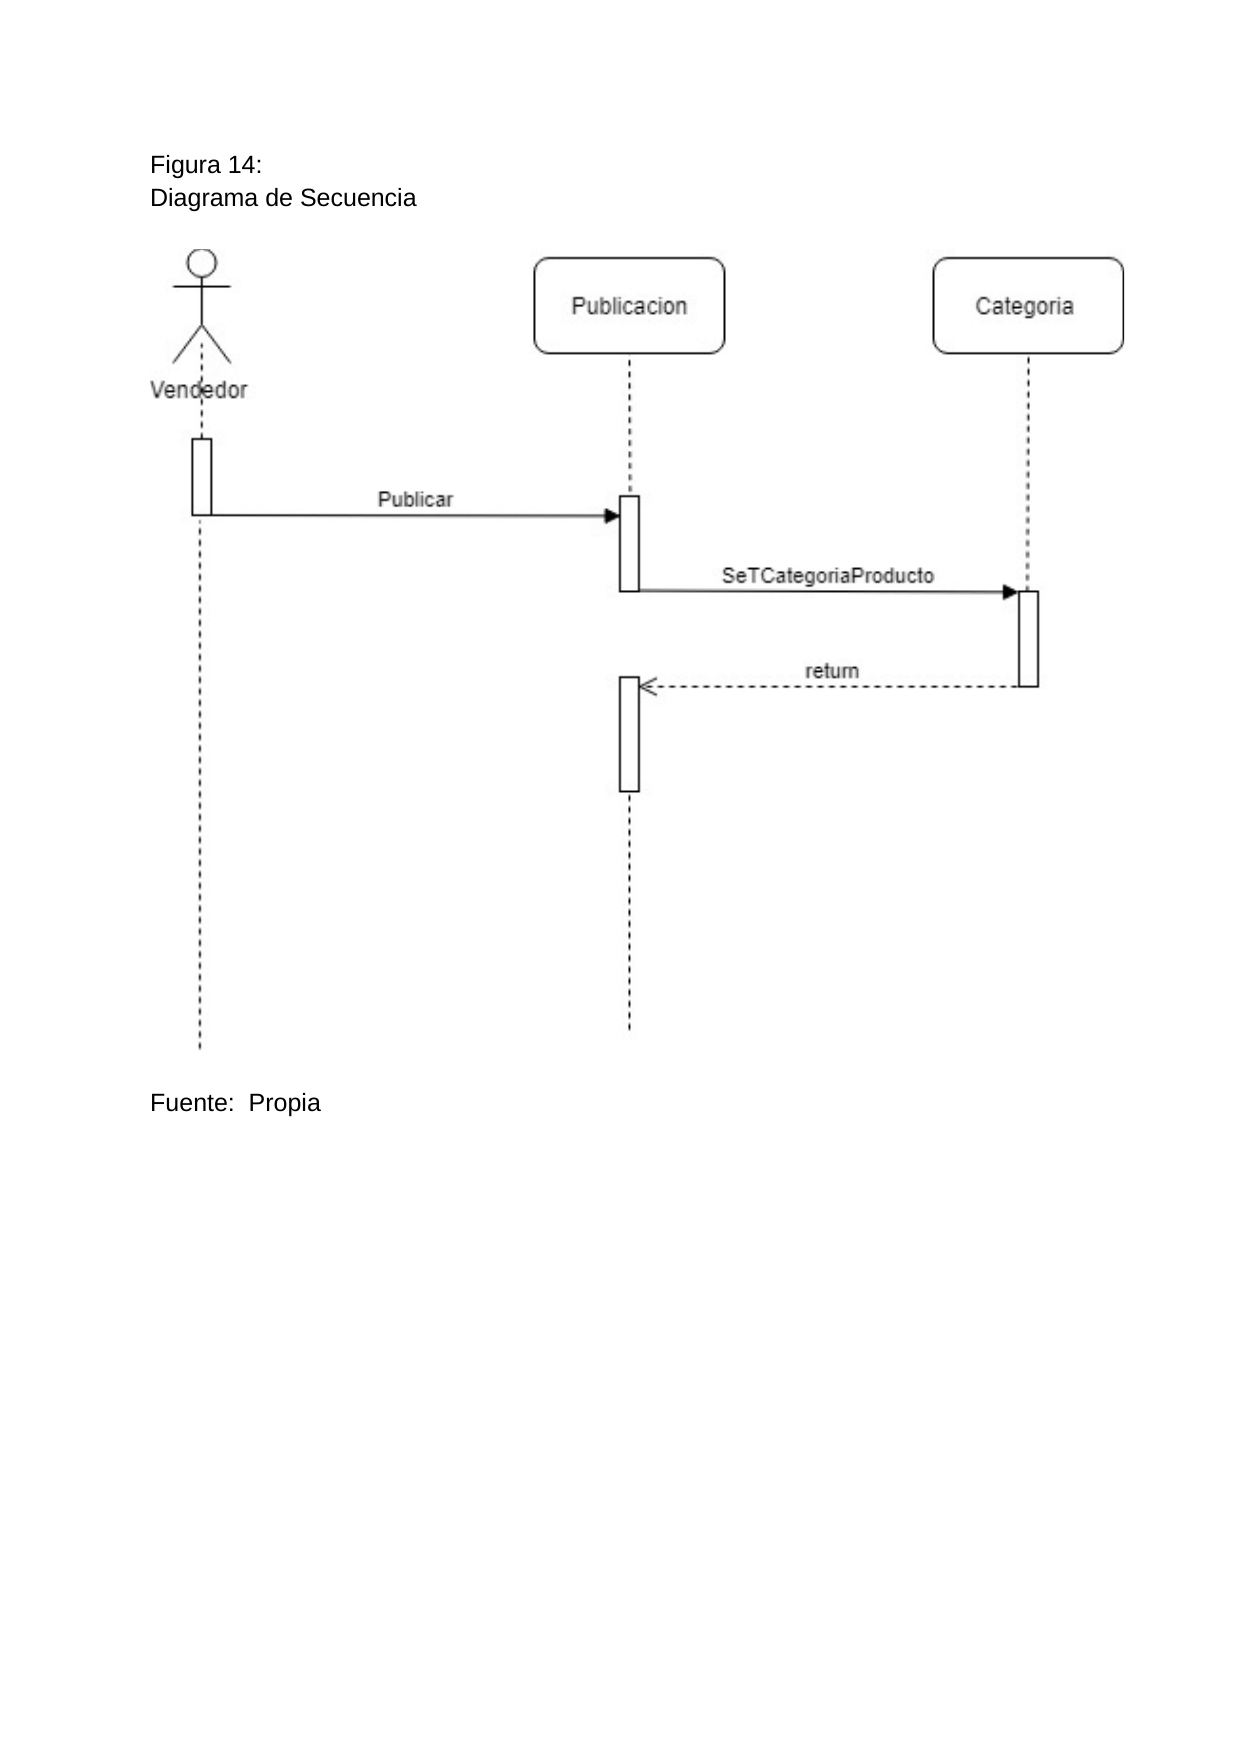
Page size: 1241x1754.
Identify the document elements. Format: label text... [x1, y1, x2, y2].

text Figura 14: [150, 150, 1090, 179]
text Fuente: Propia [150, 1088, 1090, 1117]
text Diagrama de Secuencia [150, 183, 1090, 212]
picture [150, 249, 1125, 1052]
